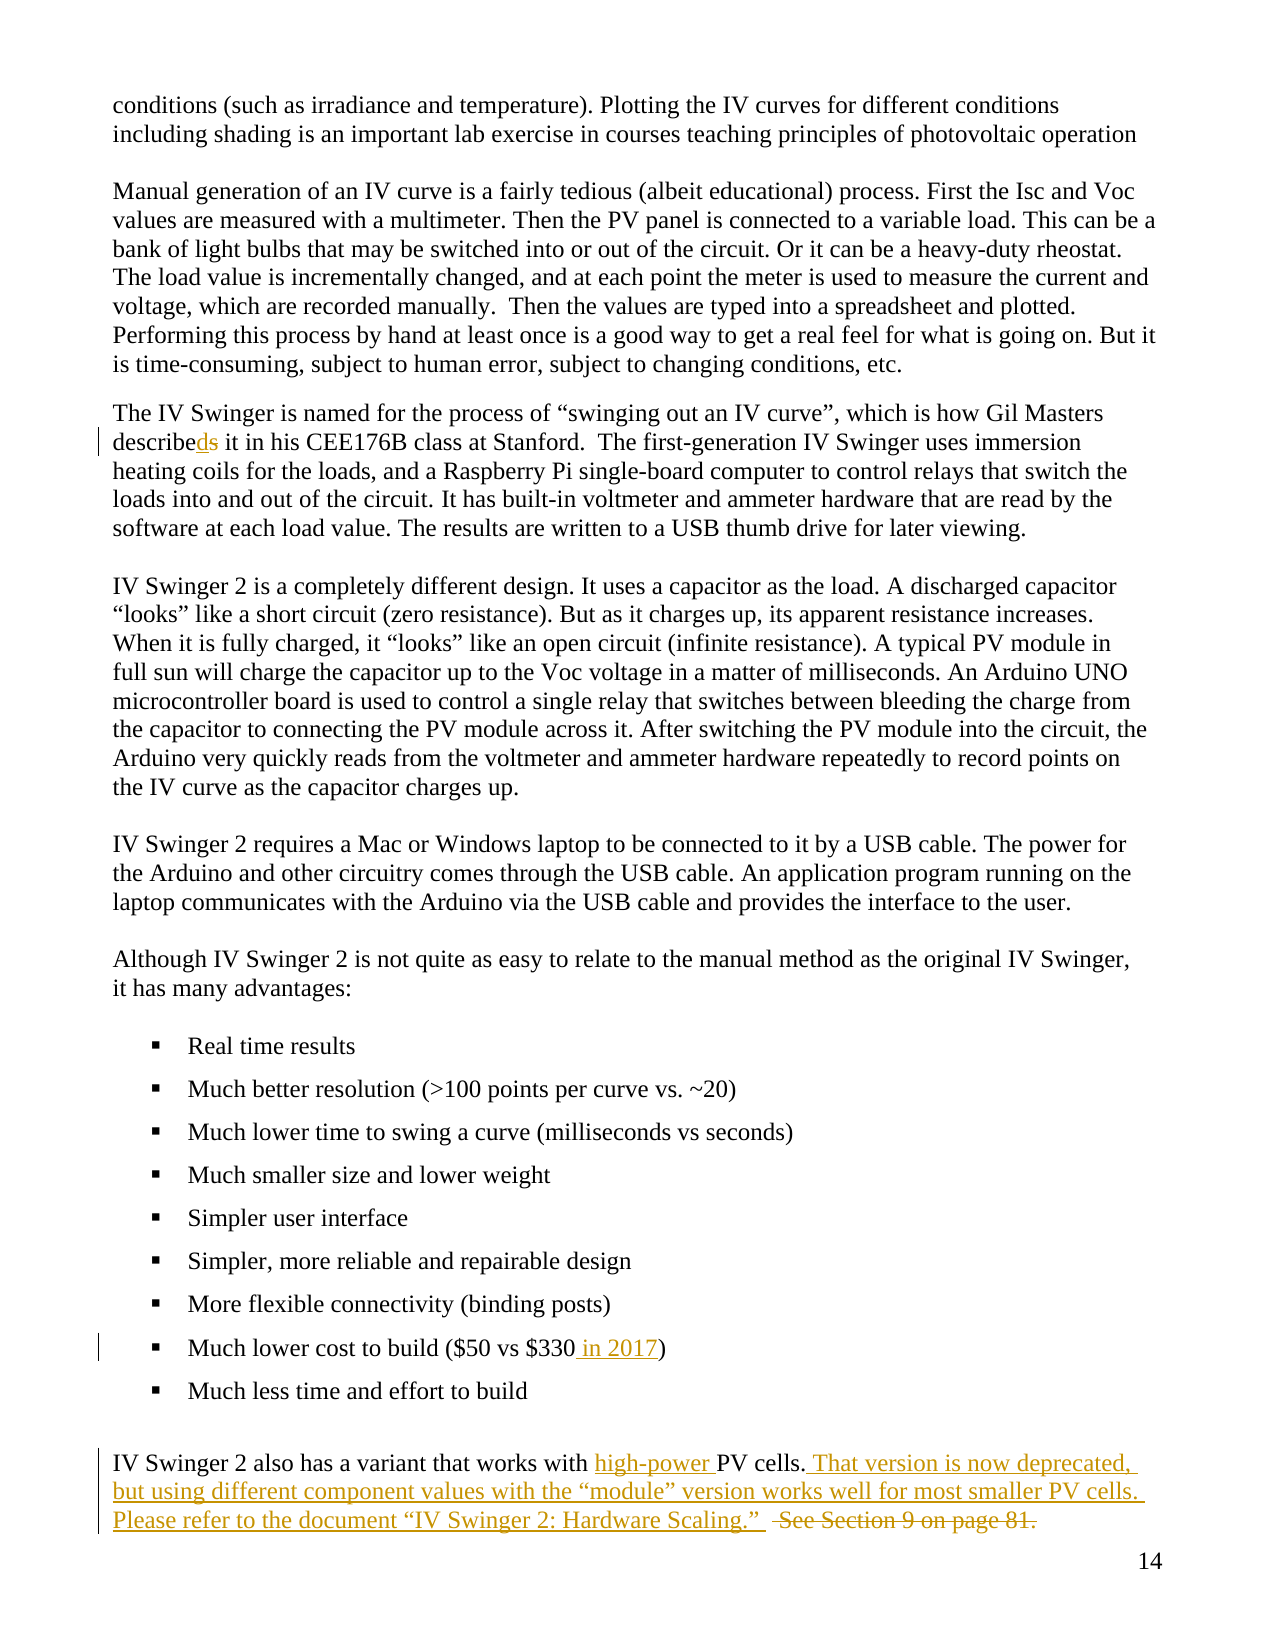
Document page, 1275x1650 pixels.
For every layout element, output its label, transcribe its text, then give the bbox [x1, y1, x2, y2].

text The IV Swinger is named for the process of “swinging out an IV curve”, which is how Gil Masters describe it in his CEE176B class at Stanford. The first-generation IV Swinger uses immersion heating coils for the loads, and a Raspberry Pi single-board computer to control relays that switch the loads into and out of the circuit. It has built-in voltmeter and ammeter hardware that are read by the software at each load value. The results are written to a USB thumb drive for later viewing. [112, 398, 1148, 542]
list Real time results [150, 1031, 1148, 1059]
text Although IV Swinger 2 is not quite as easy to relate to the manual method as the original IV Swinger, it has many advantages: [112, 944, 1148, 1031]
list Much lower time to swing a curve (milliseconds vs seconds) [150, 1117, 1148, 1146]
list Simpler, more reliable and repairable design [150, 1246, 1148, 1275]
list Much better resolution (>100 points per curve vs. ~20) [150, 1074, 1148, 1103]
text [112, 90, 1155, 147]
text Manual generation of an IV curve is a fairly tedious (albeit educational) process. First the Isc and Voc values are measured with a multimeter. Then the PV panel is connected to a variable load. This can be a bank of light bulbs that may be switched into or out of the circuit. Or it can be a heavy-duty rheostat. The load value is incrementally changed, and at each point the meter is used to measure the current and voltage, which are recorded manually. Then the values are typed into a spreadsheet and plotted. Performing this process by hand at least once is a good way to get a real feel for what is going on. But it is time-consuming, subject to human error, subject to changing conditions, etc. [112, 176, 1156, 377]
list Much lower cost to build ($50 vs $330) [150, 1333, 1148, 1361]
list Much smaller size and lower weight [150, 1160, 1148, 1189]
list Simpler user interface [150, 1203, 1148, 1232]
list Much less time and effort to build [150, 1376, 1148, 1404]
list More flexible connectivity (binding posts) [150, 1289, 1148, 1318]
text IV Swinger 2 is a completely different design. It uses a capacitor as the load. A discharged capacitor “looks” like a short circuit (zero resistance). But as it charges up, its apparent resistance increases. When it is fully charged, it “looks” like an open circuit (infinite resistance). A typical PV module in full sun will charge the capacitor up to the Voc voltage in a matter of milliseconds. An Arduino UNO microcontroller board is used to control a single relay that switches between bleeding the charge from the capacitor to connecting the PV module across it. After switching the PV module into the circuit, the Arduino very quickly reads from the voltmeter and ammeter hardware repeatedly to record points on the IV curve as the capacitor charges up. [112, 571, 1148, 801]
text IV Swinger 2 requires a Mac or Windows laptop to be connected to it by a USB cable. The power for the Arduino and other circuitry comes through the USB cable. An application program running on the laptop communicates with the Arduino via the USB cable and provides the interface to the user. [112, 829, 1148, 916]
text IV Swinger 2 also has a variant that works with PV cells. [112, 1448, 1162, 1534]
